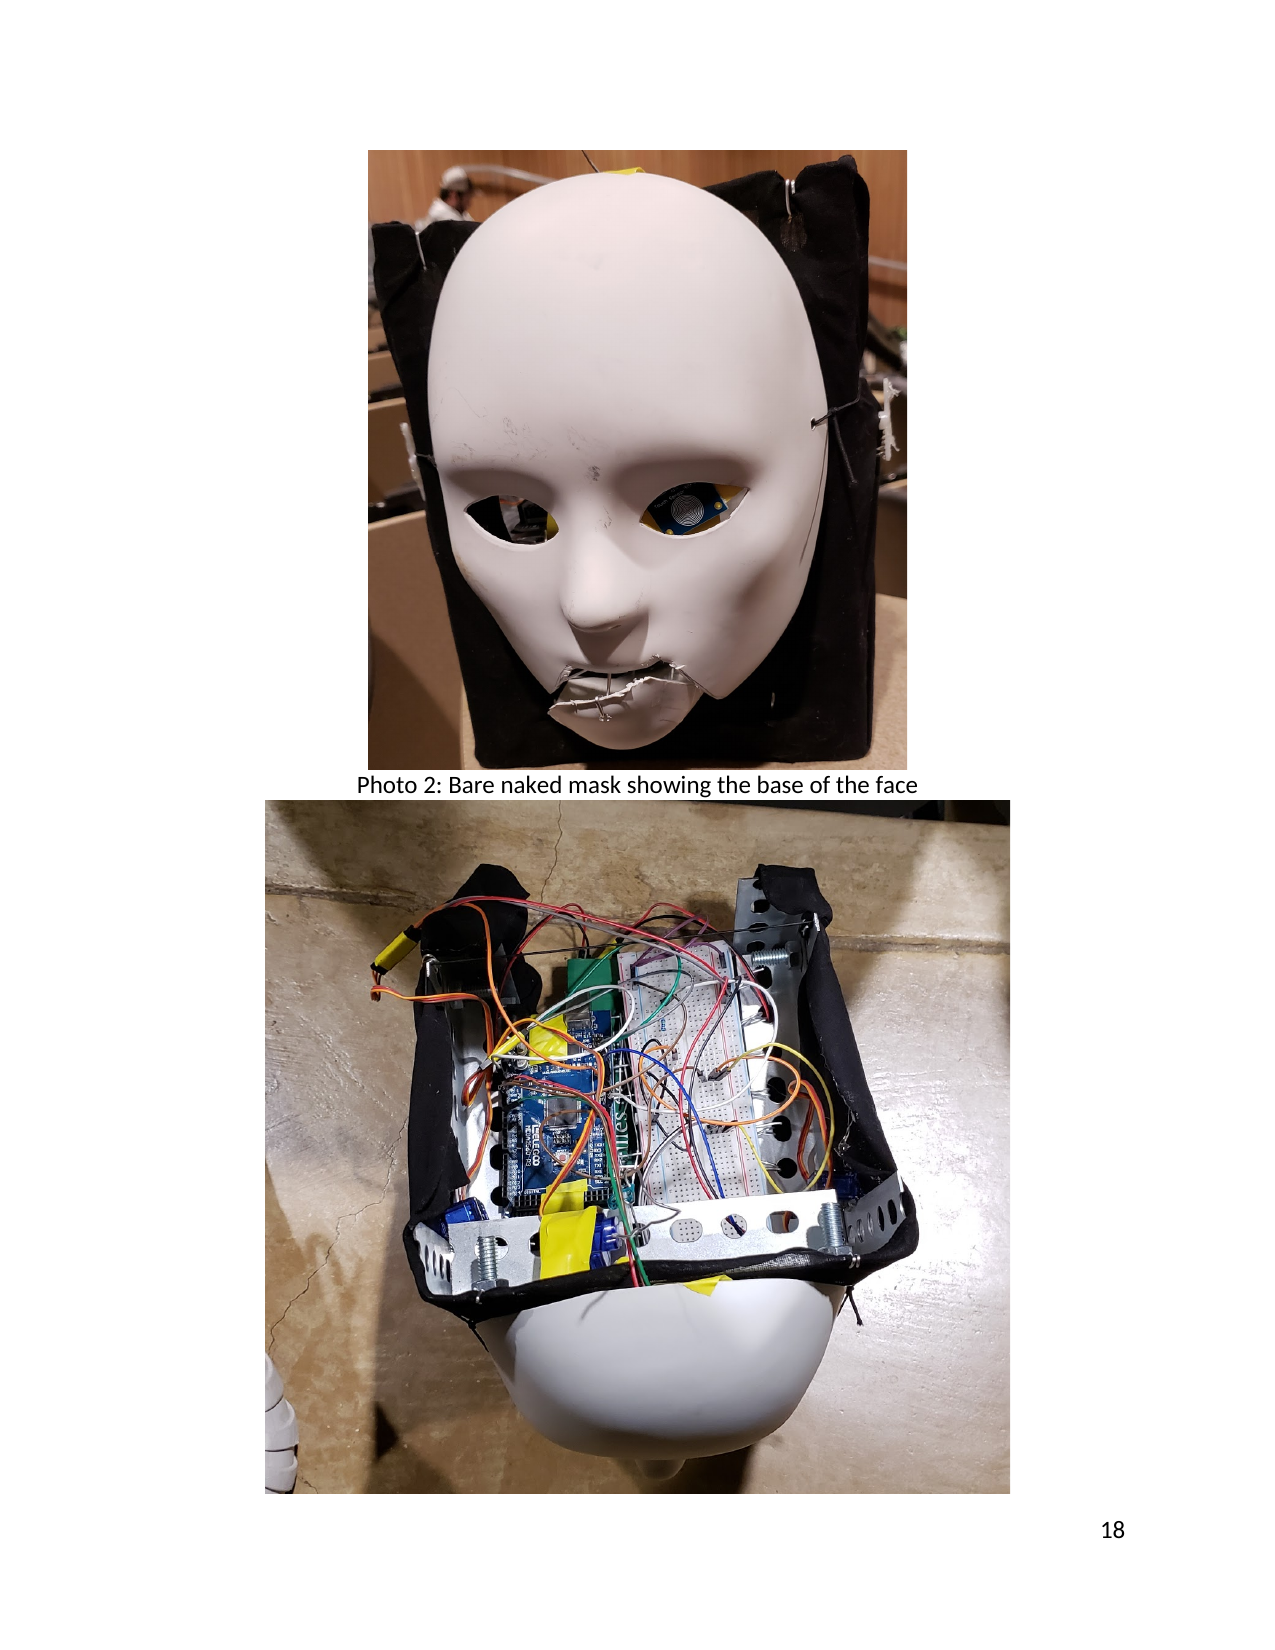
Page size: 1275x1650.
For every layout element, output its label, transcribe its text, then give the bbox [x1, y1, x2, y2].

picture [265, 800, 1011, 1494]
picture [368, 150, 908, 770]
text Photo 2: Bare naked mask showing the base of the face [150, 769, 1125, 800]
